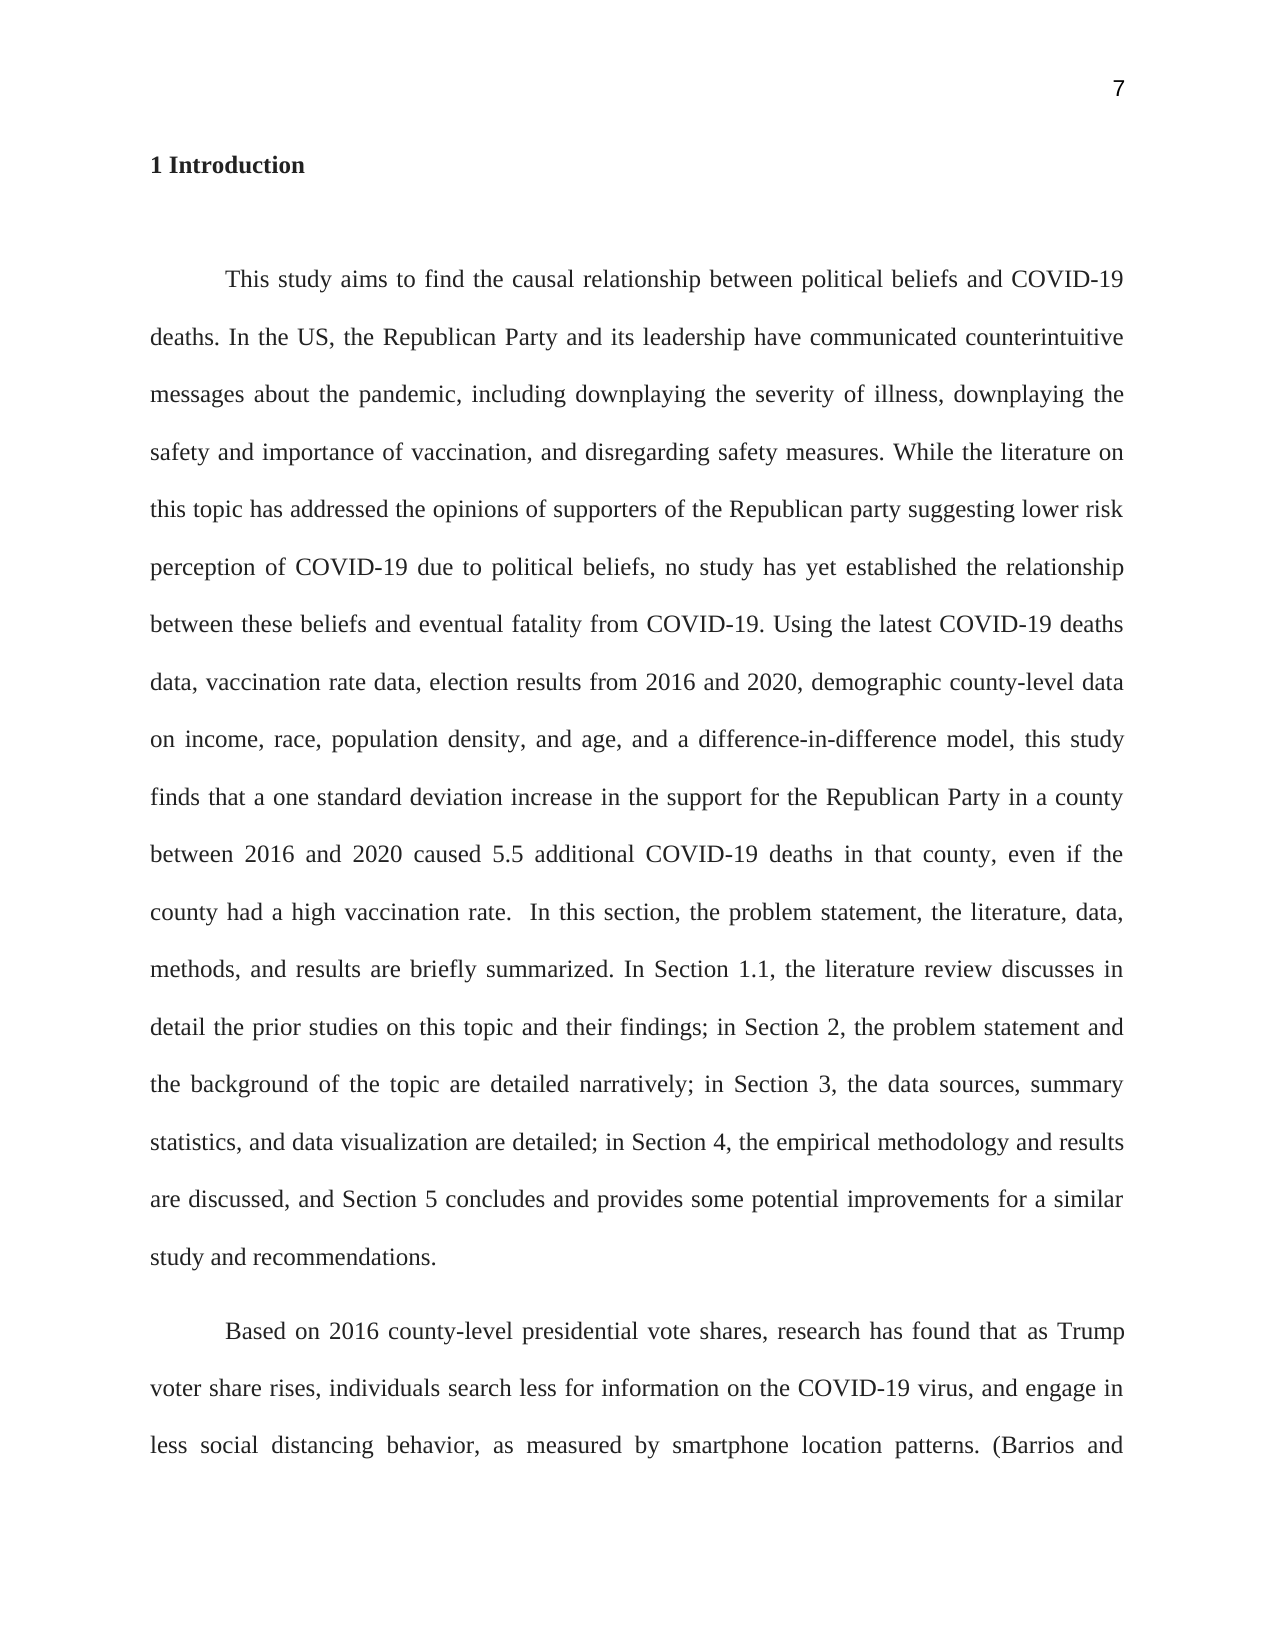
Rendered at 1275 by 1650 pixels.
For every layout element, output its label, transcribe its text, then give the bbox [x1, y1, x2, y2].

text This study aims to find the causal relationship between political beliefs and COVID-19 deaths. In the US, the Republican Party and its leadership have communicated counterintuitive messages about the pandemic, including downplaying the severity of illness, downplaying the safety and importance of vaccination, and disregarding safety measures. While the literature on this topic has addressed the opinions of supporters of the Republican party suggesting lower risk perception of COVID-19 due to political beliefs, no study has yet established the relationship between these beliefs and eventual fatality from COVID-19. Using the latest COVID-19 deaths data, vaccination rate data, election results from 2016 and 2020, demographic county-level data on income, race, population density, and age, and a difference-in-difference model, this study finds that a one standard deviation increase in the support for the Republican Party in a county between 2016 and 2020 caused 5.5 additional COVID-19 deaths in that county, even if the county had a high vaccination rate. In this section, the problem statement, the literature, data, methods, and results are briefly summarized. In Section 1.1, the literature review discusses in detail the prior studies on this topic and their findings; in Section 2, the problem statement and the background of the topic are detailed narratively; in Section 3, the data sources, summary statistics, and data visualization are detailed; in Section 4, the empirical methodology and results are discussed, and Section 5 concludes and provides some potential improvements for a similar study and recommendations. [150, 264, 1125, 1271]
text 1 Introduction [150, 150, 1125, 179]
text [150, 1316, 1125, 1459]
